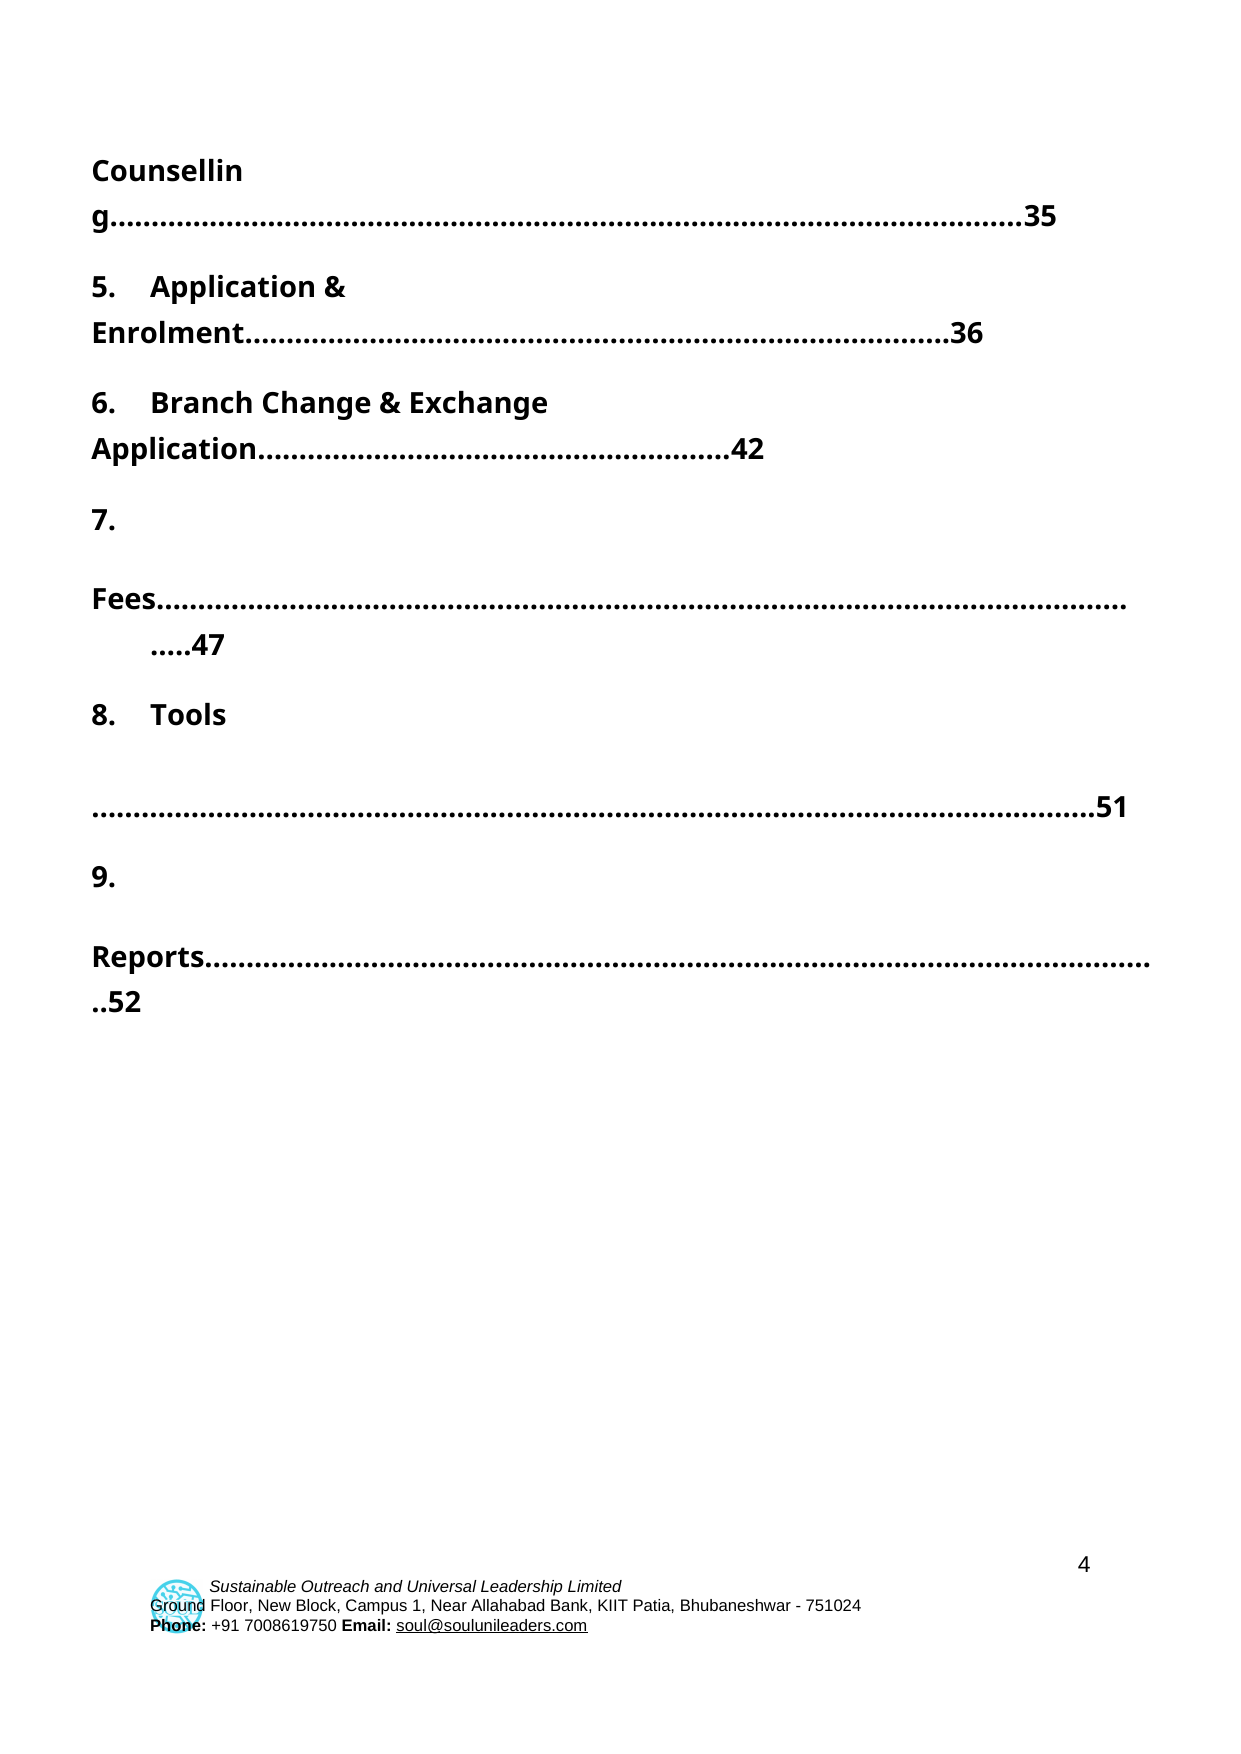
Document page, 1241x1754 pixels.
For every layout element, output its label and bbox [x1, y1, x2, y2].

picture [150, 1579, 204, 1634]
